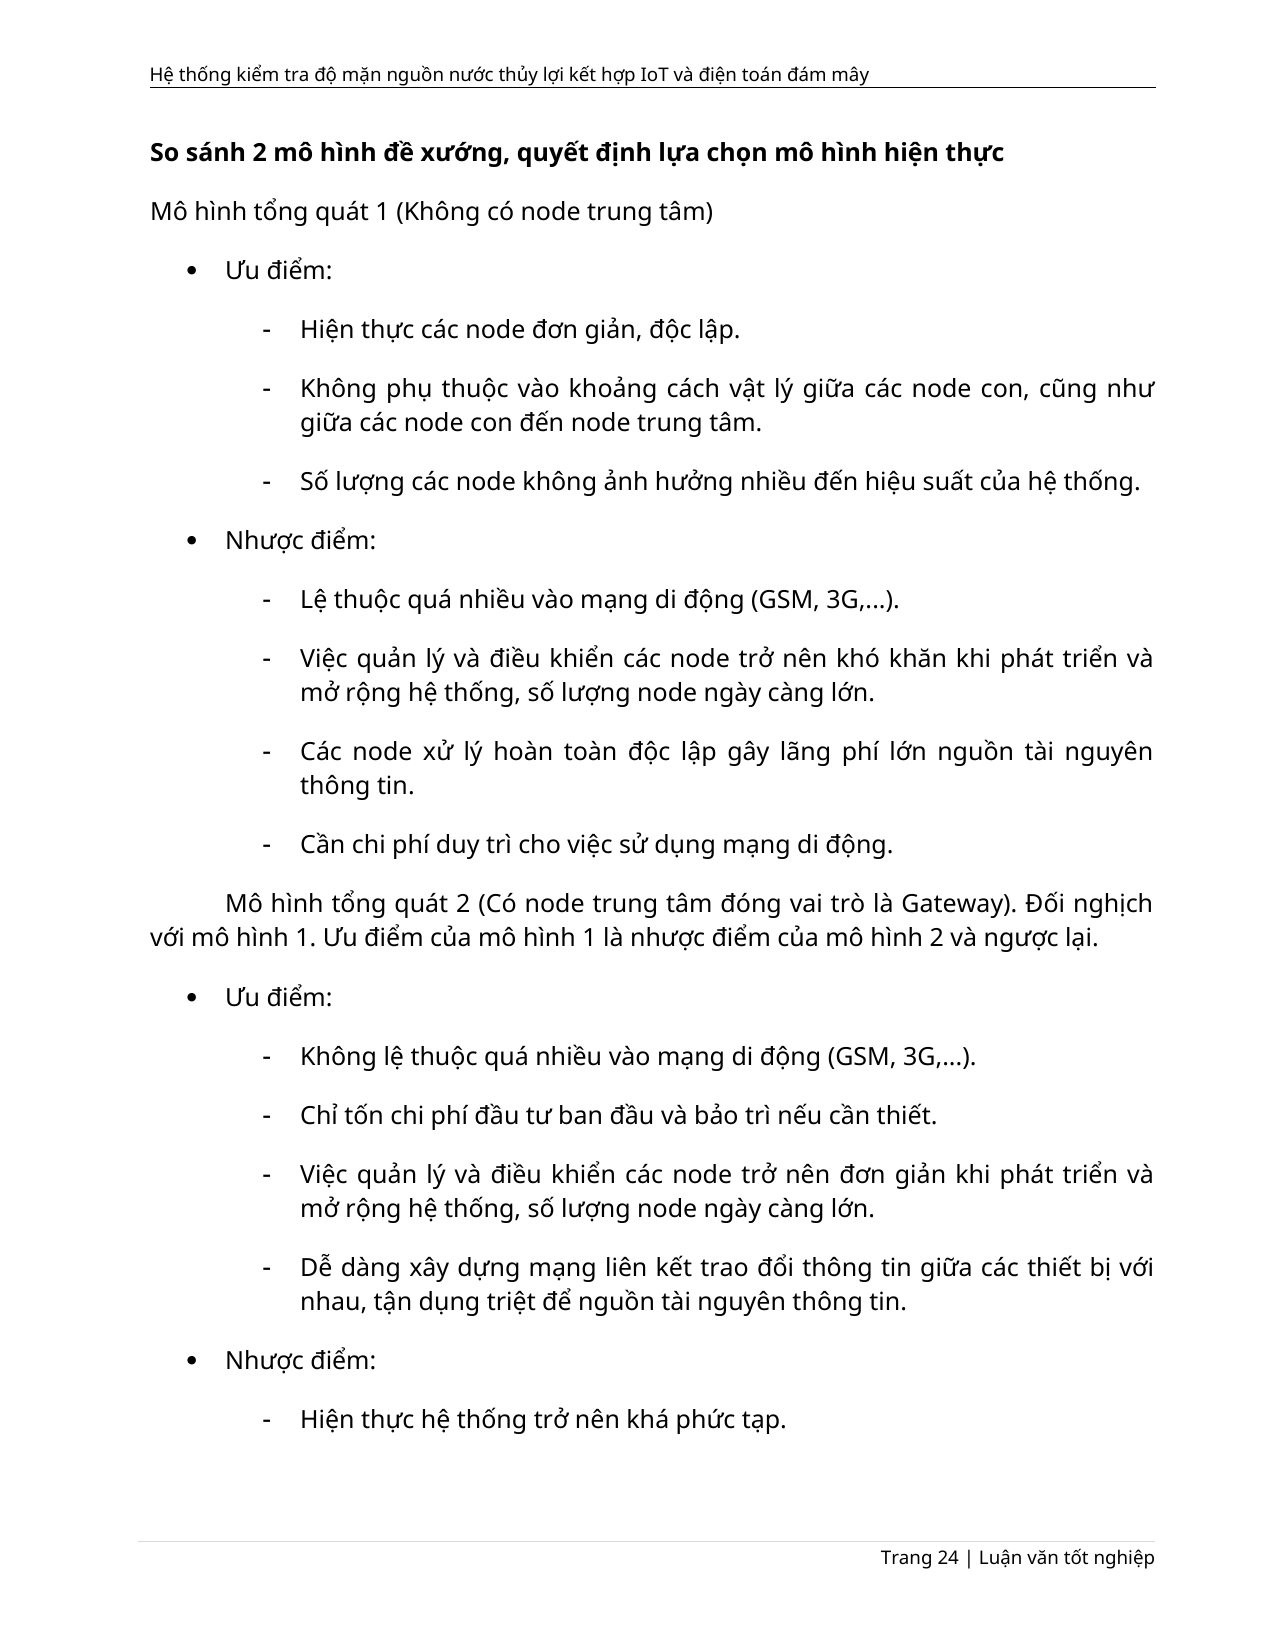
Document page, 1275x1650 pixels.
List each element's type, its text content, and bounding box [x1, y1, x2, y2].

list Việc quản lý và điều khiển các node trở nên đơn giản khi phát triển và mở rộng hệ thống, số lượng node ngày càng lớn. [262, 1156, 1155, 1224]
list Hiện thực các node đơn giản, độc lập. [262, 311, 1155, 345]
list Nhược điểm: [187, 523, 1155, 557]
list Nhược điểm: [187, 1343, 1155, 1377]
list Ưu điểm: [187, 979, 1155, 1013]
list Cần chi phí duy trì cho việc sử dụng mạng di động. [262, 827, 1155, 861]
list Hiện thực hệ thống trở nên khá phức tạp. [262, 1402, 1155, 1436]
list Ưu điểm: [187, 252, 1155, 286]
list Số lượng các node không ảnh hưởng nhiều đến hiệu suất của hệ thống. [262, 463, 1155, 498]
text Mô hình tổng quát 2 (Có node trung tâm đóng vai trò là Gateway). Đối nghịch với mô hình 1. Ưu điểm của mô hình 1 là nhược điểm của mô hình 2 và ngược lại. [150, 886, 1155, 954]
list Không lệ thuộc quá nhiều vào mạng di động (GSM, 3G,...). [262, 1038, 1155, 1072]
list Việc quản lý và điều khiển các node trở nên khó khăn khi phát triển và mở rộng hệ thống, số lượng node ngày càng lớn. [262, 641, 1155, 709]
list Dễ dàng xây dựng mạng liên kết trao đổi thông tin giữa các thiết bị với nhau, tận dụng triệt để nguồn tài nguyên thông tin. [262, 1249, 1155, 1318]
text Mô hình tổng quát 1 (Không có node trung tâm) [150, 193, 1155, 227]
list Lệ thuộc quá nhiều vào mạng di động (GSM, 3G,...). [262, 582, 1155, 616]
list Chỉ tốn chi phí đầu tư ban đầu và bảo trì nếu cần thiết. [262, 1097, 1155, 1131]
list Không phụ thuộc vào khoảng cách vật lý giữa các node con, cũng như giữa các node con đến node trung tâm. [262, 370, 1155, 438]
text So sánh 2 mô hình đề xướng, quyết định lựa chọn mô hình hiện thực [150, 134, 1155, 168]
list Các node xử lý hoàn toàn độc lập gây lãng phí lớn nguồn tài nguyên thông tin. [262, 734, 1155, 802]
